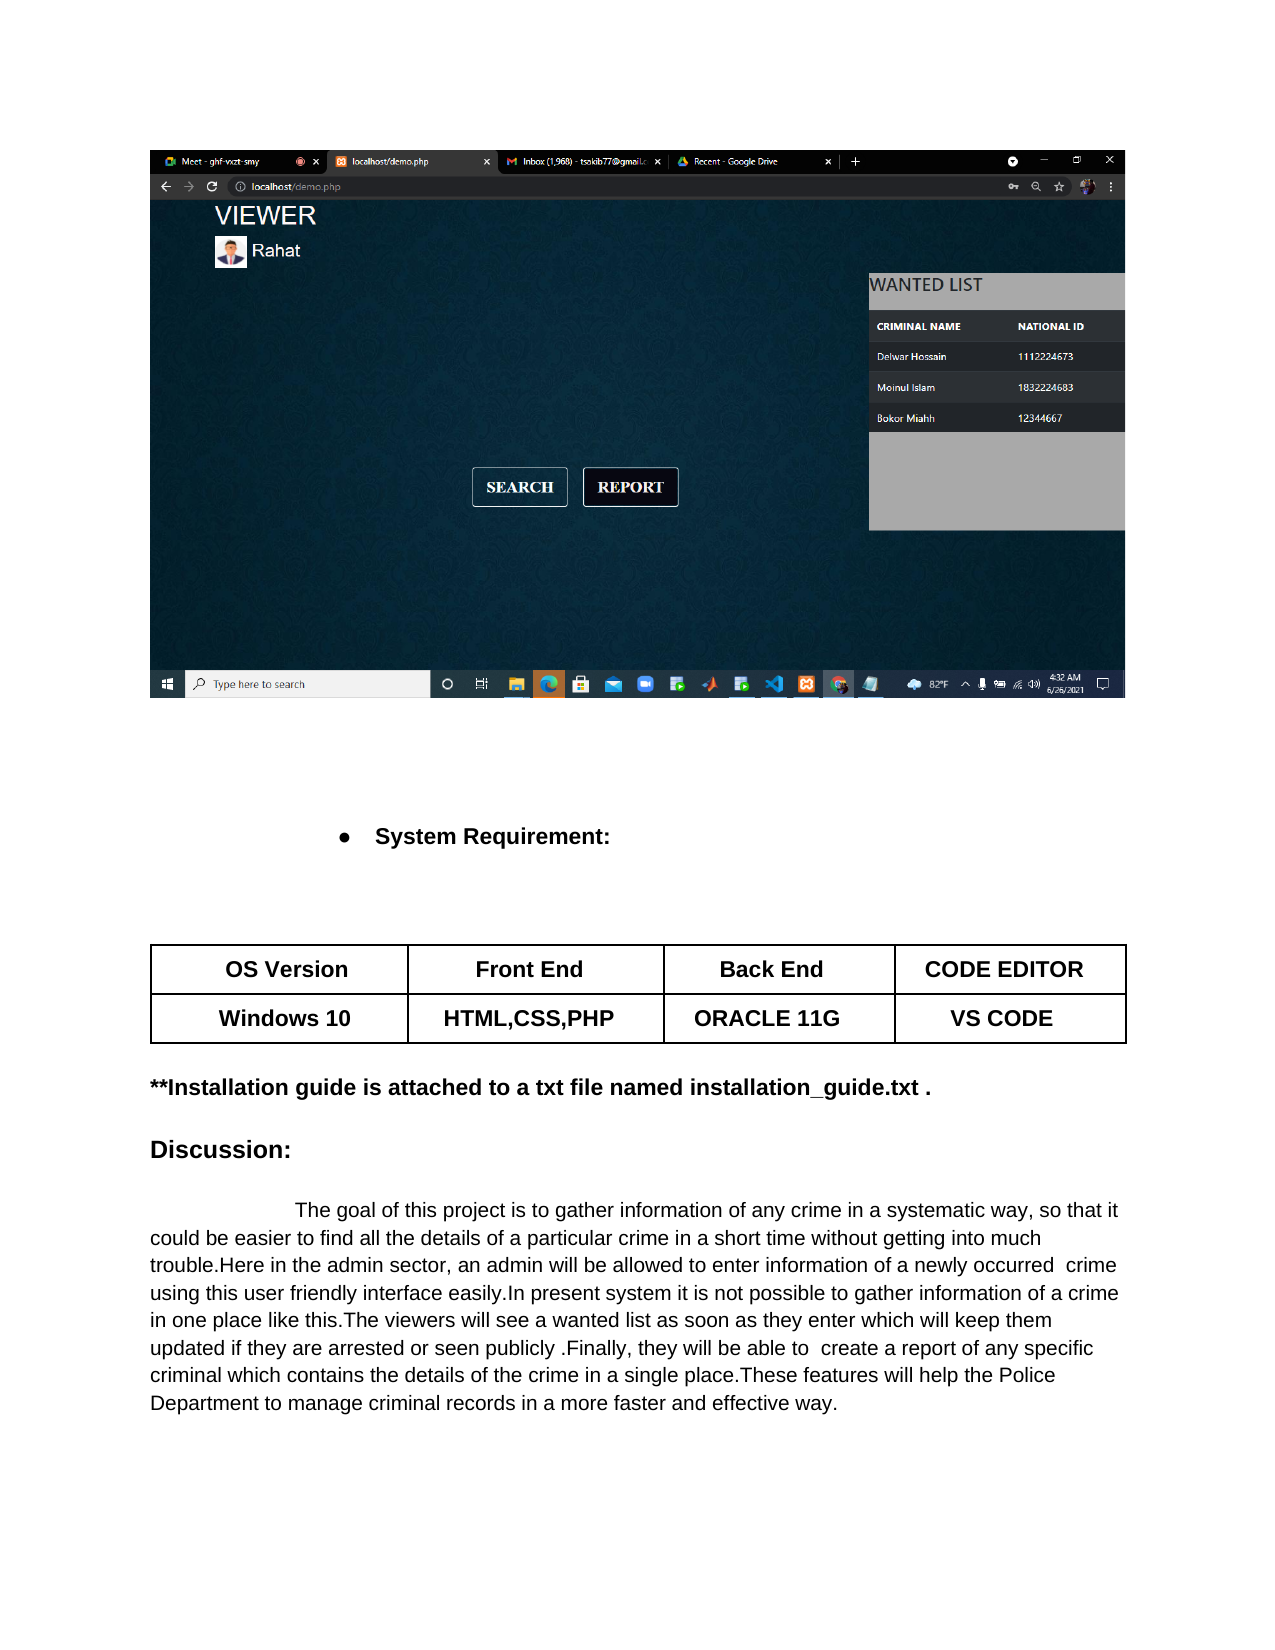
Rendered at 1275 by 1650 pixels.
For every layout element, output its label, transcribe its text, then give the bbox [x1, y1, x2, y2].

table_header OS Version [152, 946, 407, 993]
text **Installation guide is attached to a txt file named installation_guide.txt . [150, 1074, 1125, 1101]
table_header Back End [665, 946, 894, 993]
text The goal of this project is to gather information of any crime in a systematic way, so that it could be easier to find all the details of a particular crime in a short time without getting into much trouble.Here in the admin sector, an admin will be allowed to enter information of a newly occurred crime using this user friendly interface easily.In present system it is not possible to gather information of a crime in one place like this.The viewers will see a wanted list as soon as they enter which will keep them updated if they are arrested or seen publicly .Finally, they will be able to create a report of any specific criminal which contains the details of the crime in a single place.These features will help the Police Department to manage criminal records in a more faster and effective way. [150, 1198, 1125, 1414]
picture [150, 150, 1125, 698]
table_cell VS CODE [896, 995, 1125, 1042]
table_header Front End [409, 946, 663, 993]
table_header CODE EDITOR [896, 946, 1125, 993]
list System Requirement: [337, 823, 1125, 849]
table_cell Windows 10 [152, 995, 407, 1042]
text Discussion: [150, 1135, 1125, 1163]
table_cell HTML,CSS,PHP [409, 995, 663, 1042]
table_cell ORACLE 11G [665, 995, 894, 1042]
